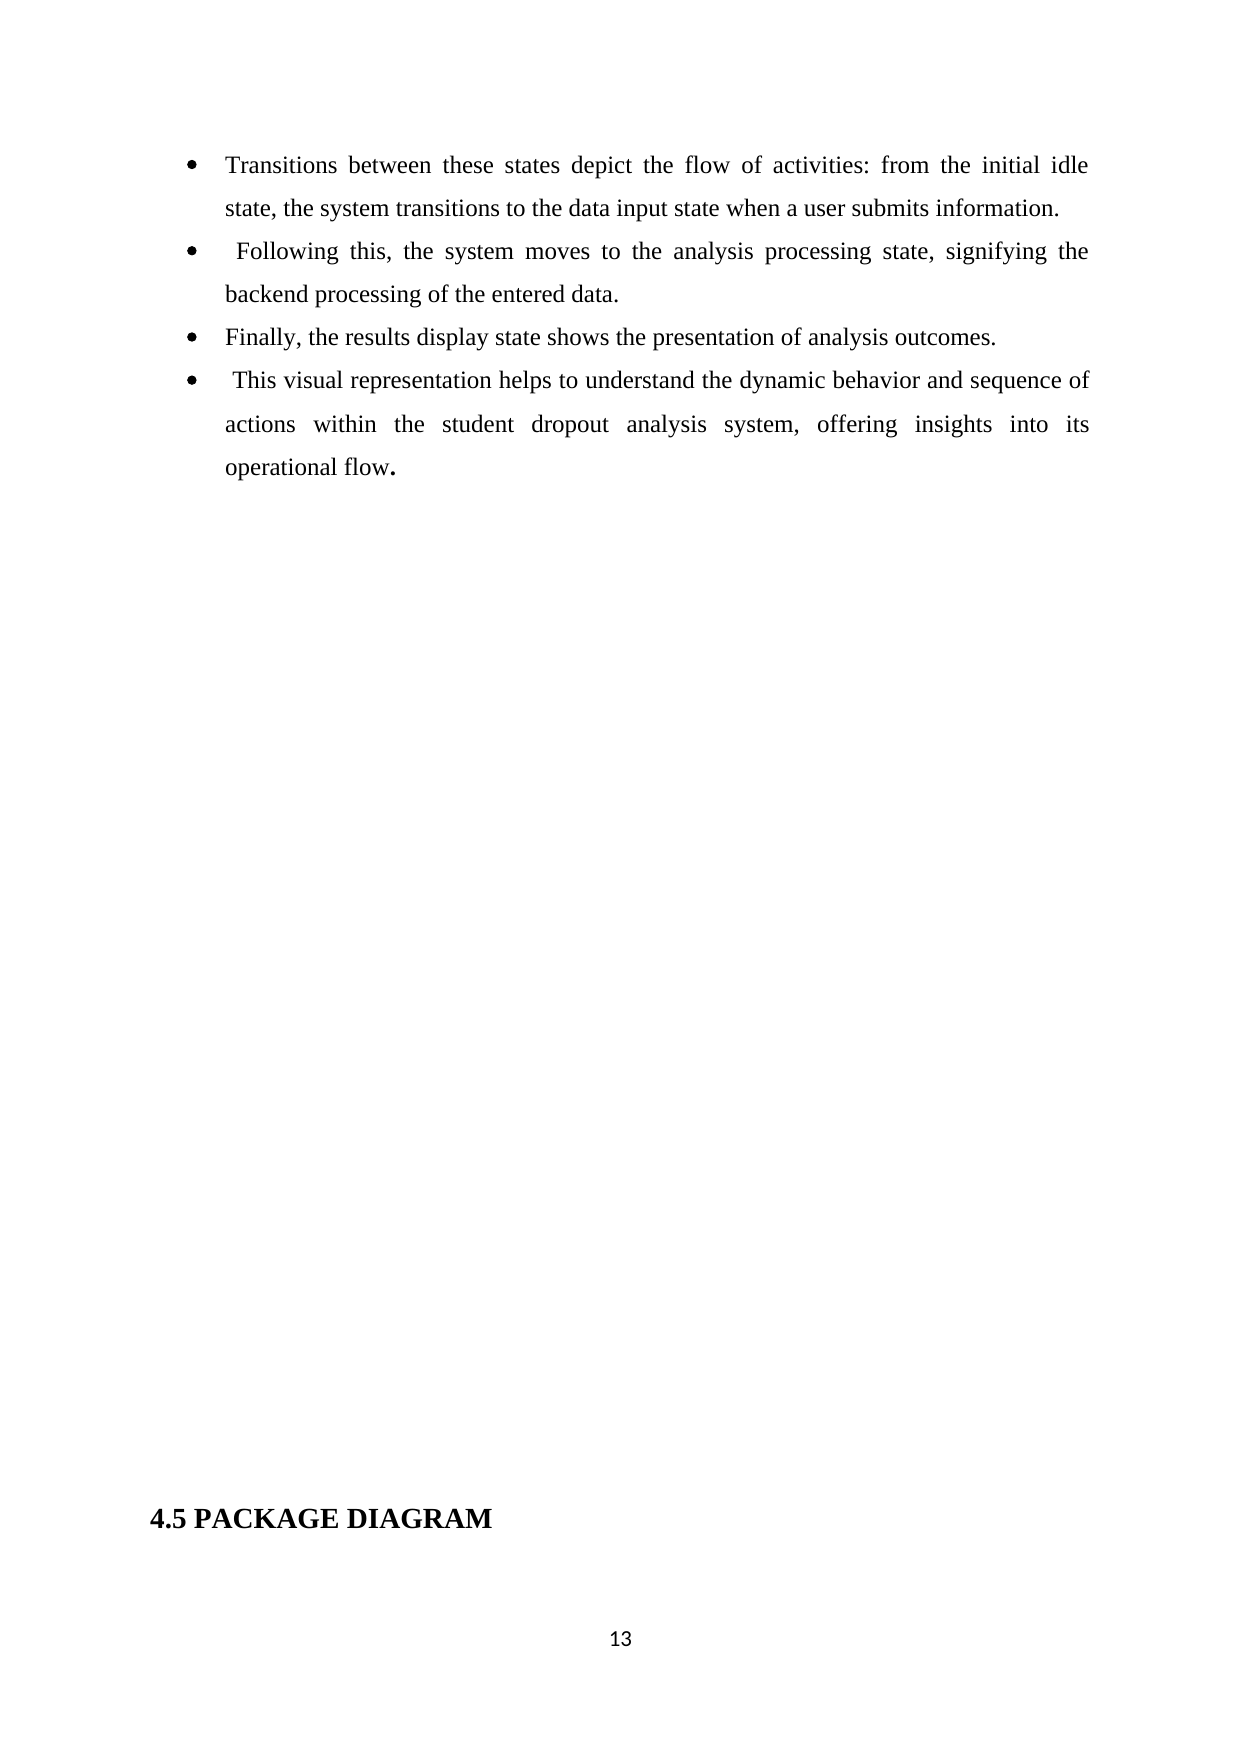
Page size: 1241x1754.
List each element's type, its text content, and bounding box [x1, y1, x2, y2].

list Finally, the results display state shows the presentation of analysis outcomes. [187, 322, 1090, 351]
list Following this, the system moves to the analysis processing state, signifying the backend processing of the entered data. [187, 236, 1090, 308]
text 4.5 PACKAGE DIAGRAM [150, 1501, 1090, 1535]
list This visual representation helps to understand the dynamic behavior and sequence of actions within the student dropout analysis system, offering insights into its operational flow. [187, 366, 1090, 481]
list Transitions between these states depict the flow of activities: from the initial idle state, the system transitions to the data input state when a user submits information. [187, 150, 1090, 222]
